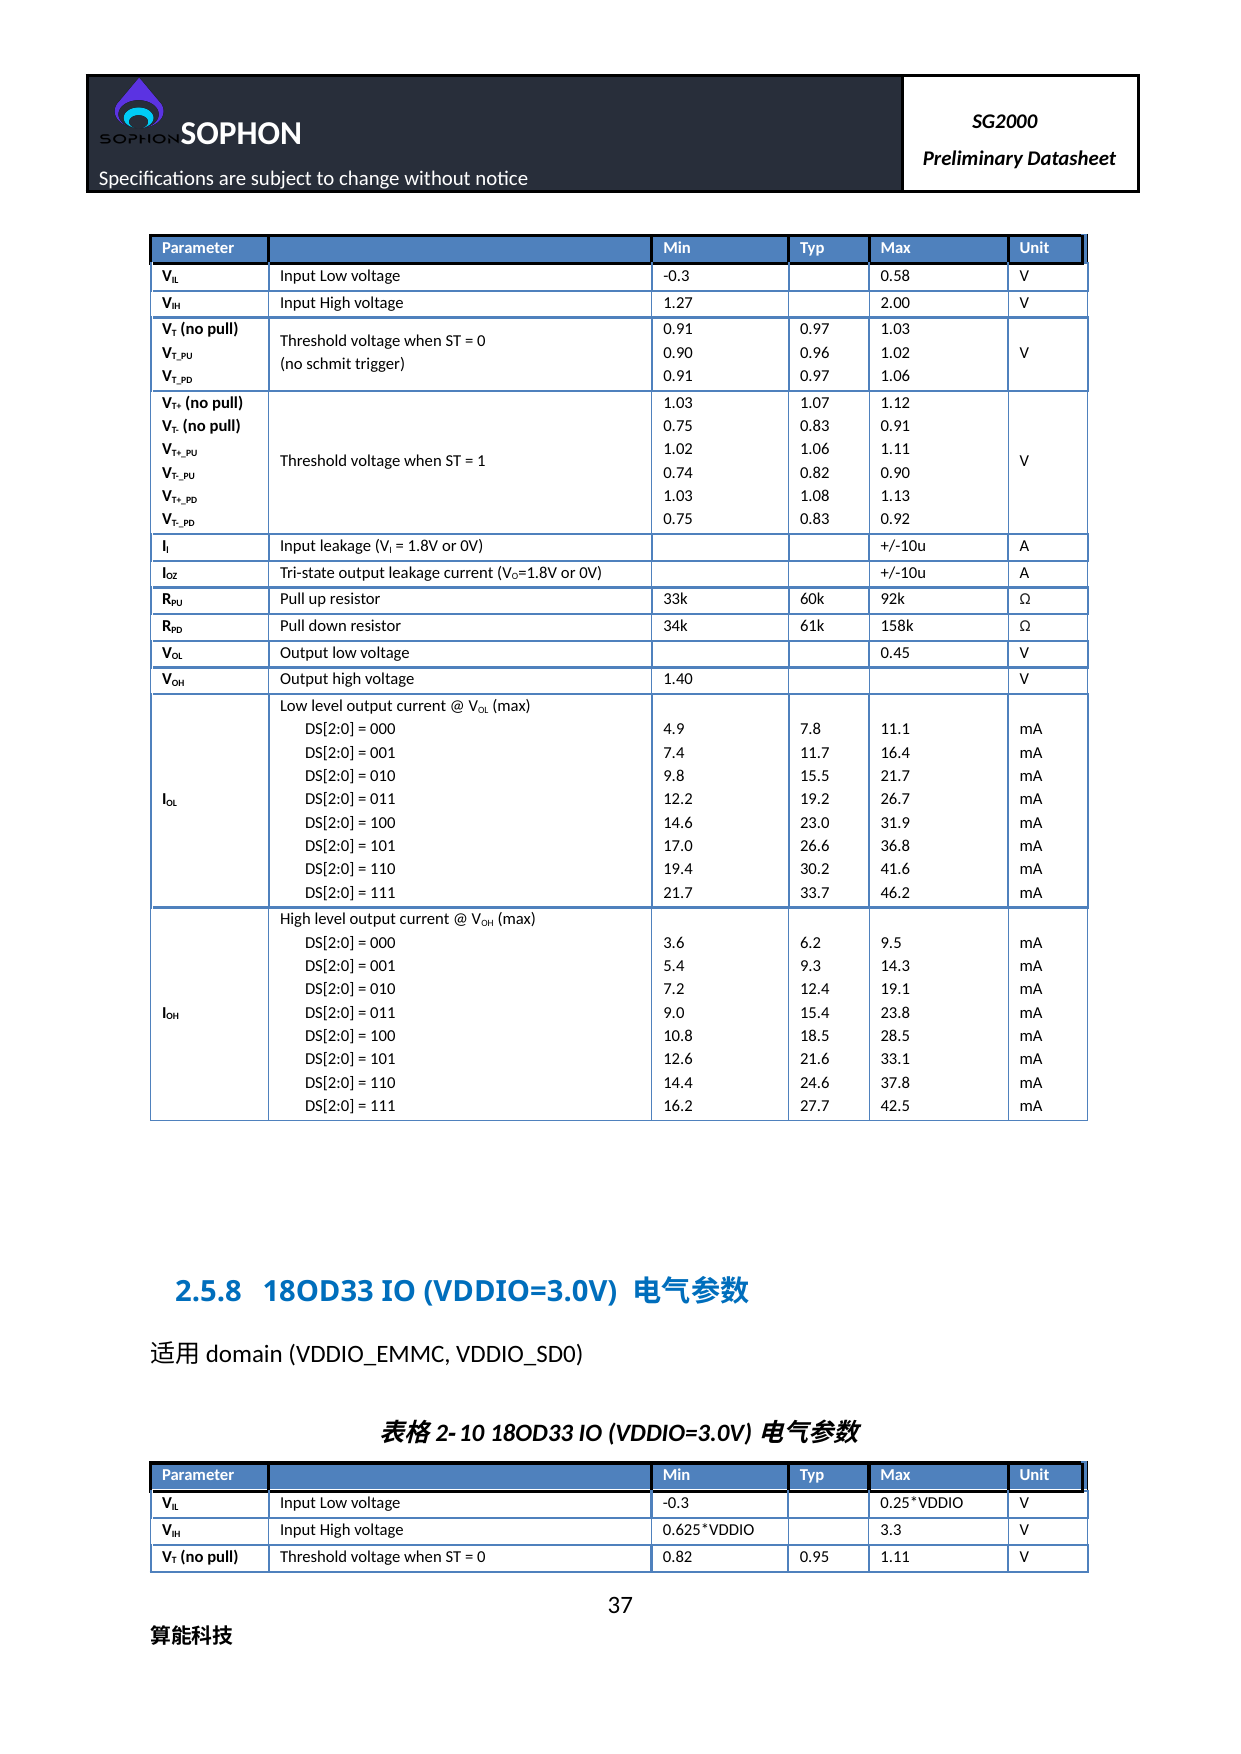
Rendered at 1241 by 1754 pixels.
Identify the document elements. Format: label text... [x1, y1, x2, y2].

table_cell V [1009, 392, 1087, 533]
table_cell [789, 1519, 868, 1544]
table_cell 4.9 7.4 9.8 12.2 14.6 17.0 19.4 21.7 [653, 695, 788, 906]
table_cell 1.27 [652, 292, 788, 316]
table_cell 61k [789, 615, 869, 640]
table_cell mA mA mA mA mA mA mA mA [1009, 695, 1087, 906]
table_cell 1.03 1.02 1.06 [870, 319, 1007, 390]
table_cell Input Low voltage [270, 1493, 650, 1517]
table_header Max [871, 1465, 1007, 1489]
table_cell 1.40 [652, 669, 788, 693]
text 适用 domain (VDDIO_EMMC, VDDIO_SD0) [150, 1333, 1090, 1369]
table_cell V [1009, 1519, 1087, 1544]
table_cell 9.5 14.3 19.1 23.8 28.5 33.1 37.8 42.5 [870, 909, 1008, 1120]
table_cell 92k [870, 589, 1007, 613]
table_cell mA mA mA mA mA mA mA mA [1009, 909, 1087, 1120]
text 表格 2‑10 18OD33 IO (VDDIO=3.0V) 电气参数 [150, 1413, 1090, 1449]
table_cell 60k [790, 589, 868, 613]
table_cell High level output current @ VOH (max) DS[2:0] = 000 DS[2:0] = 001 DS[2:0] = 010 DS[2:0] = 011 DS[2:0] = 100 DS[2:0] = 101 DS[2:0] = 110 DS[2:0] = 111 [269, 909, 651, 1120]
table_header Max [871, 237, 1007, 262]
table_cell VIH [151, 1517, 268, 1544]
table_cell [652, 562, 788, 586]
table_cell RPU [152, 586, 268, 613]
table_cell [653, 535, 788, 560]
table_cell 0.95 0.93 0.96 [789, 1546, 868, 1571]
table_header [270, 1465, 650, 1489]
table_cell [789, 1493, 868, 1517]
subtitle 18OD33 IO (VDDIO=3.0V) 电气参数 [175, 1268, 1065, 1310]
table_cell 158k [870, 615, 1008, 640]
table_cell 7.8 11.7 15.5 19.2 23.0 26.6 30.2 33.7 [790, 695, 868, 906]
table_cell 0.58 [870, 265, 1007, 290]
table_cell IOZ [151, 560, 268, 586]
table_cell Tri-state output leakage current (VO=1.8V or 0V) [269, 562, 651, 586]
table_cell 1.12 0.91 1.11 0.90 1.13 0.92 [870, 392, 1008, 533]
table_header Typ [790, 237, 868, 262]
table_header Unit [1010, 1465, 1081, 1489]
table_cell +/-10u [870, 535, 1007, 560]
table_cell Low level output current @ VOL (max) DS[2:0] = 000 DS[2:0] = 001 DS[2:0] = 010 DS[2:0] = 011 DS[2:0] = 100 DS[2:0] = 101 DS[2:0] = 110 DS[2:0] = 111 [270, 695, 651, 906]
table_cell 0.45 [870, 642, 1007, 666]
table_cell V [1009, 1492, 1087, 1517]
table_cell V [1009, 264, 1087, 290]
table_cell 0.625*VDDIO [652, 1519, 788, 1544]
table_cell 1.11 1.09 1.13 [870, 1546, 1007, 1571]
table_cell VIL [152, 263, 268, 290]
table_cell Ω [1009, 589, 1087, 613]
table_cell Input High voltage [269, 292, 651, 316]
table_cell [870, 669, 1008, 693]
table_cell V [1009, 292, 1087, 316]
table_cell A [1009, 562, 1087, 586]
table_cell VT (no pull) VT_PU VT_PD [152, 1544, 268, 1571]
table_cell 0.82 0.81 0.83 [653, 1546, 787, 1571]
table_cell [653, 642, 788, 666]
table_cell Threshold voltage when ST = 1 [269, 392, 651, 533]
table_cell 1.03 0.75 1.02 0.74 1.03 0.75 [652, 392, 788, 533]
table_header Min [653, 1465, 787, 1489]
table_cell Output low voltage [270, 642, 651, 666]
table_cell VT (no pull) VT_PU VT_PD [152, 316, 268, 390]
table_cell Threshold voltage when ST = 0 (no schmit trigger) [270, 319, 651, 390]
table_cell [789, 292, 869, 316]
table_cell 34k [652, 615, 788, 640]
table_cell 11.1 16.4 21.7 26.7 31.9 36.8 41.6 46.2 [870, 695, 1007, 906]
table_header Parameter [152, 1465, 267, 1489]
table_cell Input High voltage [269, 1519, 651, 1544]
table_cell [790, 535, 868, 560]
table_cell Pull up resistor [270, 589, 651, 613]
table_cell V [1009, 669, 1087, 693]
table_cell IOL [152, 693, 268, 906]
table_cell V [1009, 1546, 1087, 1571]
table_header [270, 237, 650, 262]
table_cell 3.6 5.4 7.2 9.0 10.8 12.6 14.4 16.2 [652, 909, 788, 1120]
table_cell V [1009, 319, 1087, 390]
table_cell -0.3 [653, 265, 788, 290]
table_cell RPD [151, 613, 268, 640]
table_cell 2.00 [870, 292, 1008, 316]
table_cell Il [152, 533, 268, 560]
table_cell A [1009, 535, 1087, 560]
table_header Min [653, 237, 787, 262]
table_cell Pull down resistor [269, 615, 651, 640]
table_header Unit [1010, 237, 1081, 262]
table_header Parameter [152, 237, 267, 262]
table_cell IOH [151, 906, 268, 1120]
table_cell 0.25*VDDIO [870, 1493, 1007, 1517]
table_cell VIH [151, 290, 268, 316]
picture [98, 77, 181, 145]
table_cell VIL [152, 1491, 268, 1517]
table_cell [790, 642, 868, 666]
table_cell [789, 562, 869, 586]
table_cell 1.07 0.83 1.06 0.82 1.08 0.83 [789, 392, 869, 533]
table_cell V [1009, 642, 1087, 666]
table_cell Output high voltage [269, 669, 651, 693]
table_cell 0.91 0.90 0.91 [653, 319, 788, 390]
table_cell VT+ (no pull) VT- (no pull) VT+_PU VT-_PU VT+_PD VT-_PD [151, 390, 268, 533]
table_cell Ω [1009, 615, 1087, 640]
table_cell 0.97 0.96 0.97 [790, 319, 868, 390]
table_cell [790, 265, 868, 290]
table_cell 6.2 9.3 12.4 15.4 18.5 21.6 24.6 27.7 [789, 909, 869, 1120]
table_cell 33k [653, 589, 788, 613]
table_cell [789, 669, 869, 693]
table_cell VOH [151, 666, 268, 693]
table_cell VOL [152, 640, 268, 666]
table_cell -0.3 [653, 1493, 787, 1517]
table_cell Input Low voltage [270, 265, 651, 290]
table_header Typ [790, 1465, 867, 1489]
table_cell 3.3 [869, 1519, 1008, 1544]
table_cell +/-10u [870, 562, 1008, 586]
table_cell Threshold voltage when ST = 0 (no schmit trigger) [270, 1546, 650, 1571]
table_cell Input leakage (VI = 1.8V or 0V) [270, 535, 651, 560]
